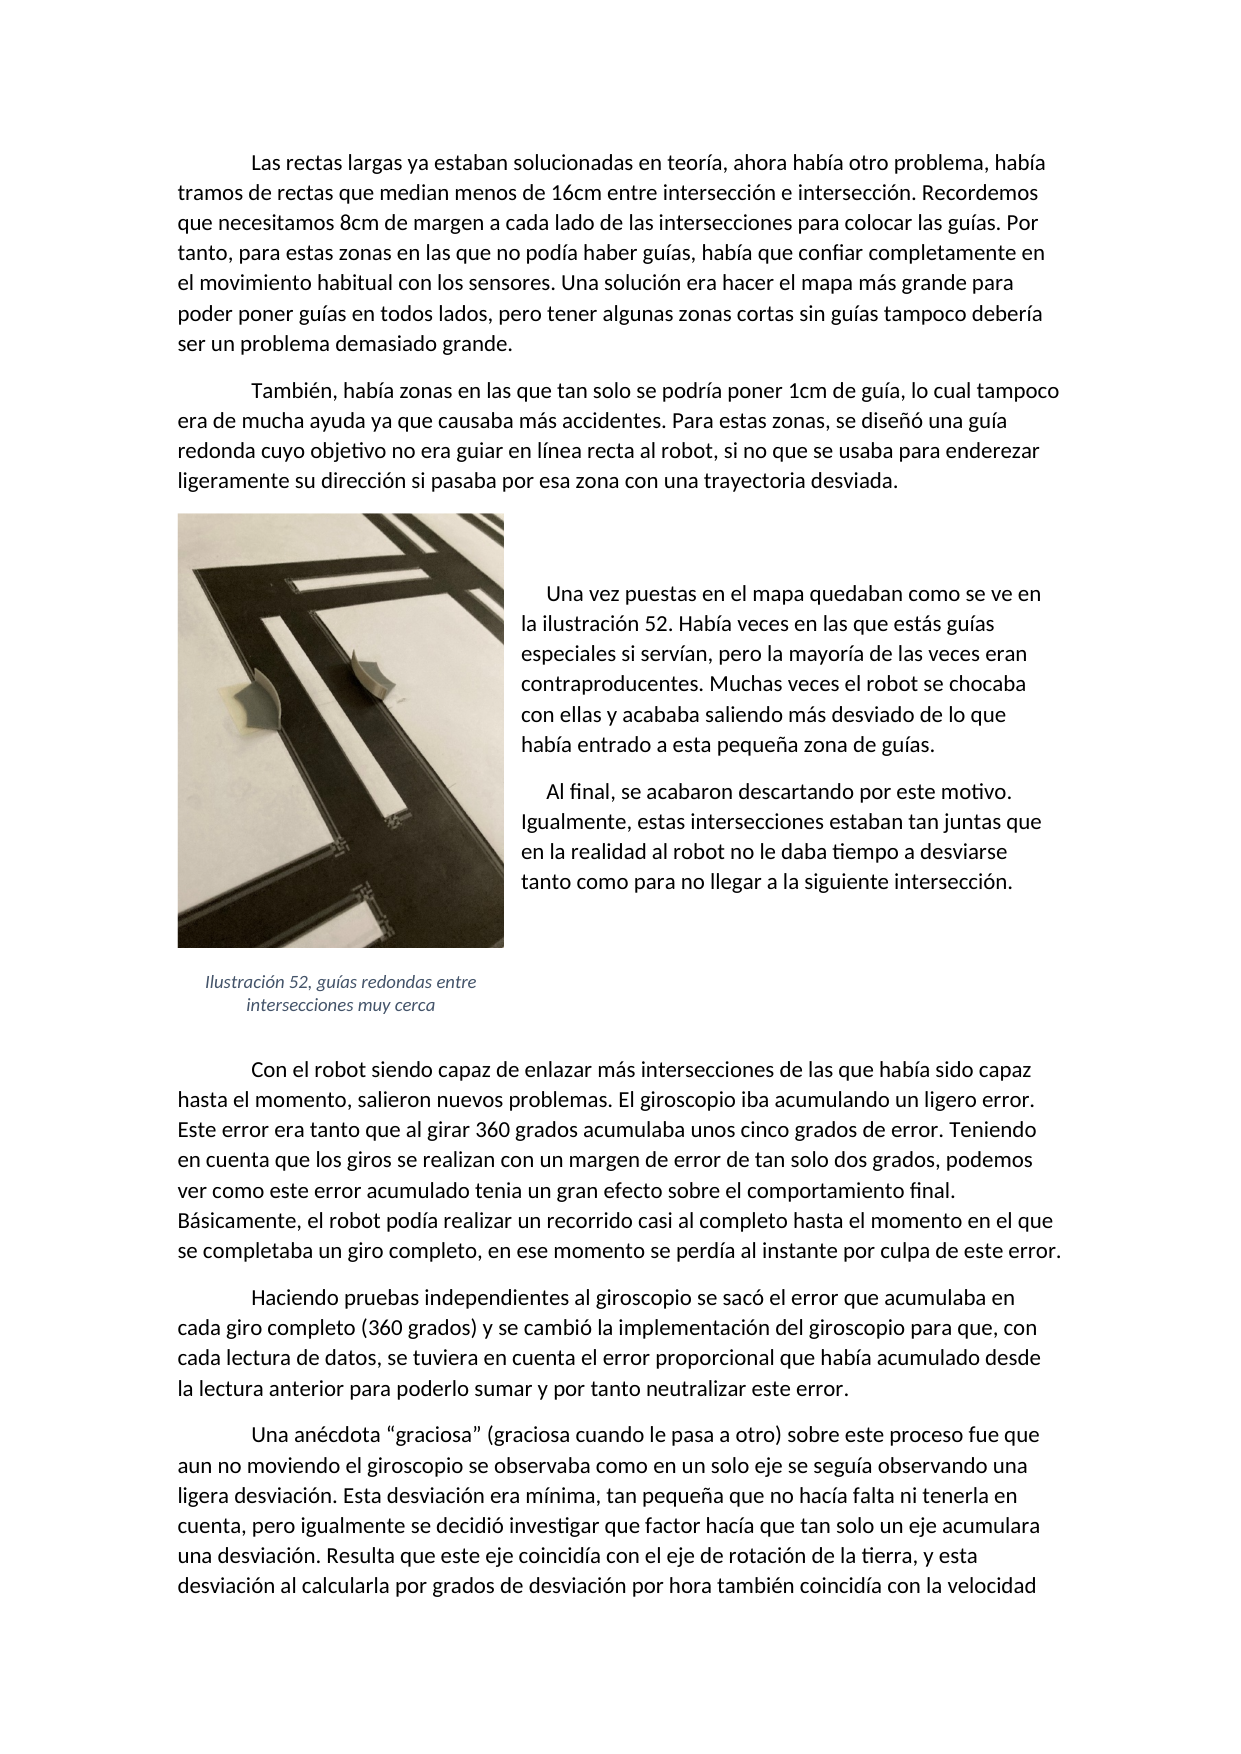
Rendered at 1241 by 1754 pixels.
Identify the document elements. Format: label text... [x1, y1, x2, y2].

text Al final, se acabaron descartando por este motivo. Igualmente, estas intersecciones estaban tan juntas que en la realidad al robot no le daba tiempo a desviarse tanto como para no llegar a la siguiente intersección. [504, 777, 1063, 896]
picture [178, 514, 504, 948]
text Las rectas largas ya estaban solucionadas en teoría, ahora había otro problema, había tramos de rectas que median menos de 16cm entre intersección e intersección. Recordemos que necesitamos 8cm de margen a cada lado de las intersecciones para colocar las guías. Por tanto, para estas zonas en las que no podía haber guías, había que confiar completamente en el movimiento habitual con los sensores. Una solución era hacer el mapa más grande para poder poner guías en todos lados, pero tener algunas zonas cortas sin guías tampoco debería ser un problema demasiado grande. [177, 148, 1063, 357]
text Con el robot siendo capaz de enlazar más intersecciones de las que había sido capaz hasta el momento, salieron nuevos problemas. El giroscopio iba acumulando un ligero error. Este error era tanto que al girar 360 grados acumulaba unos cinco grados de error. Teniendo en cuenta que los giros se realizan con un margen de error de tan solo dos grados, podemos ver como este error acumulado tenia un gran efecto sobre el comportamiento final. Básicamente, el robot podía realizar un recorrido casi al completo hasta el momento en el que se completaba un giro completo, en ese momento se perdía al instante por culpa de este error. [177, 1055, 1063, 1264]
text Una vez puestas en el mapa quedaban como se ve en la ilustración 52. Había veces en las que estás guías especiales si servían, pero la mayoría de las veces eran contraproducentes. Muchas veces el robot se chocaba con ellas y acababa saliendo más desviado de lo que había entrado a esta pequeña zona de guías. [504, 579, 1063, 758]
text También, había zonas en las que tan solo se podría poner 1cm de guía, lo cual tampoco era de mucha ayuda ya que causaba más accidentes. Para estas zonas, se diseñó una guía redonda cuyo objetivo no era guiar en línea recta al robot, si no que se usaba para enderezar ligeramente su dirección si pasaba por esa zona con una trayectoria desviada. [177, 376, 1063, 494]
text Haciendo pruebas independientes al giroscopio se sacó el error que acumulaba en cada giro completo (360 grados) y se cambió la implementación del giroscopio para que, con cada lectura de datos, se tuviera en cuenta el error proporcional que había acumulado desde la lectura anterior para poderlo sumar y por tanto neutralizar este error. [177, 1283, 1063, 1402]
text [177, 1421, 1063, 1600]
